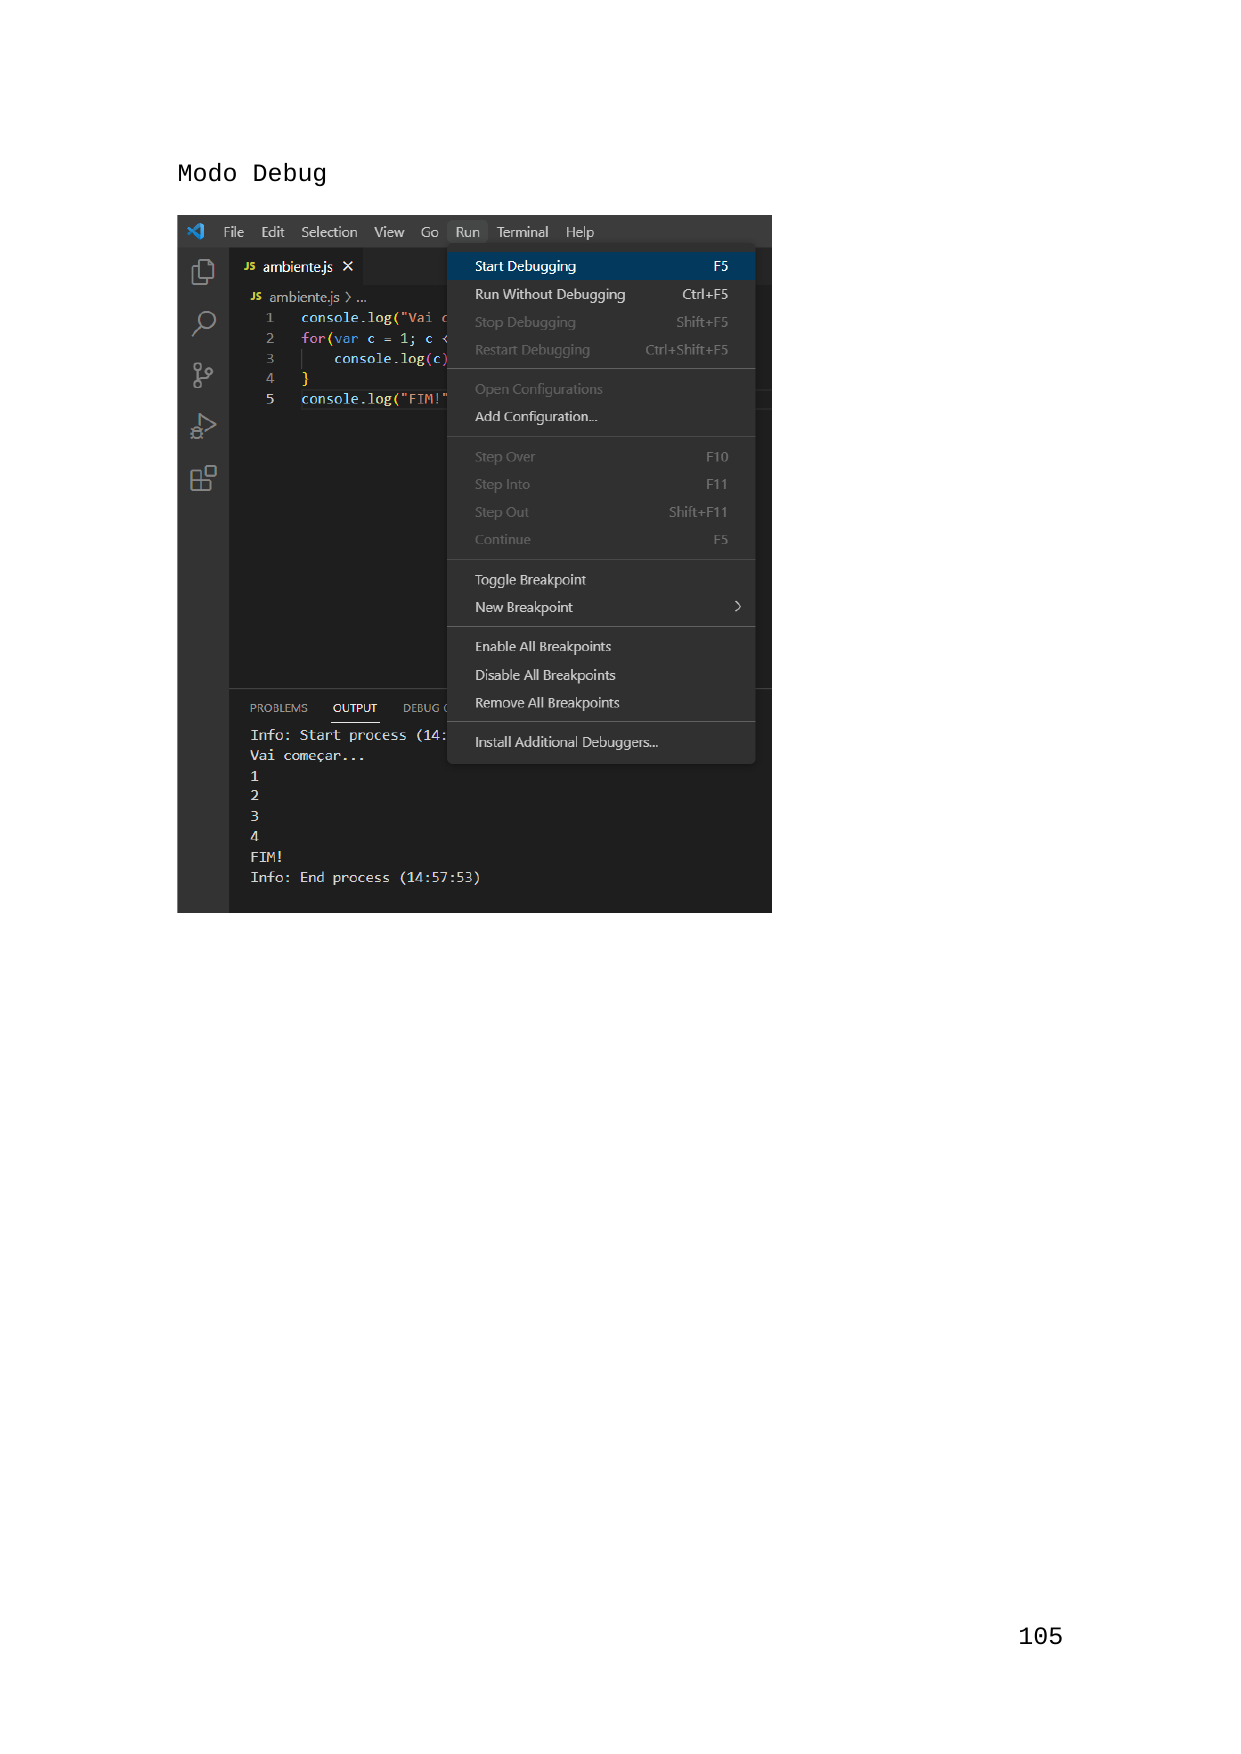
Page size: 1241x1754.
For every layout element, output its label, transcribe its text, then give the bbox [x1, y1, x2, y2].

text Modo Debug [177, 160, 1063, 188]
picture [177, 215, 772, 913]
